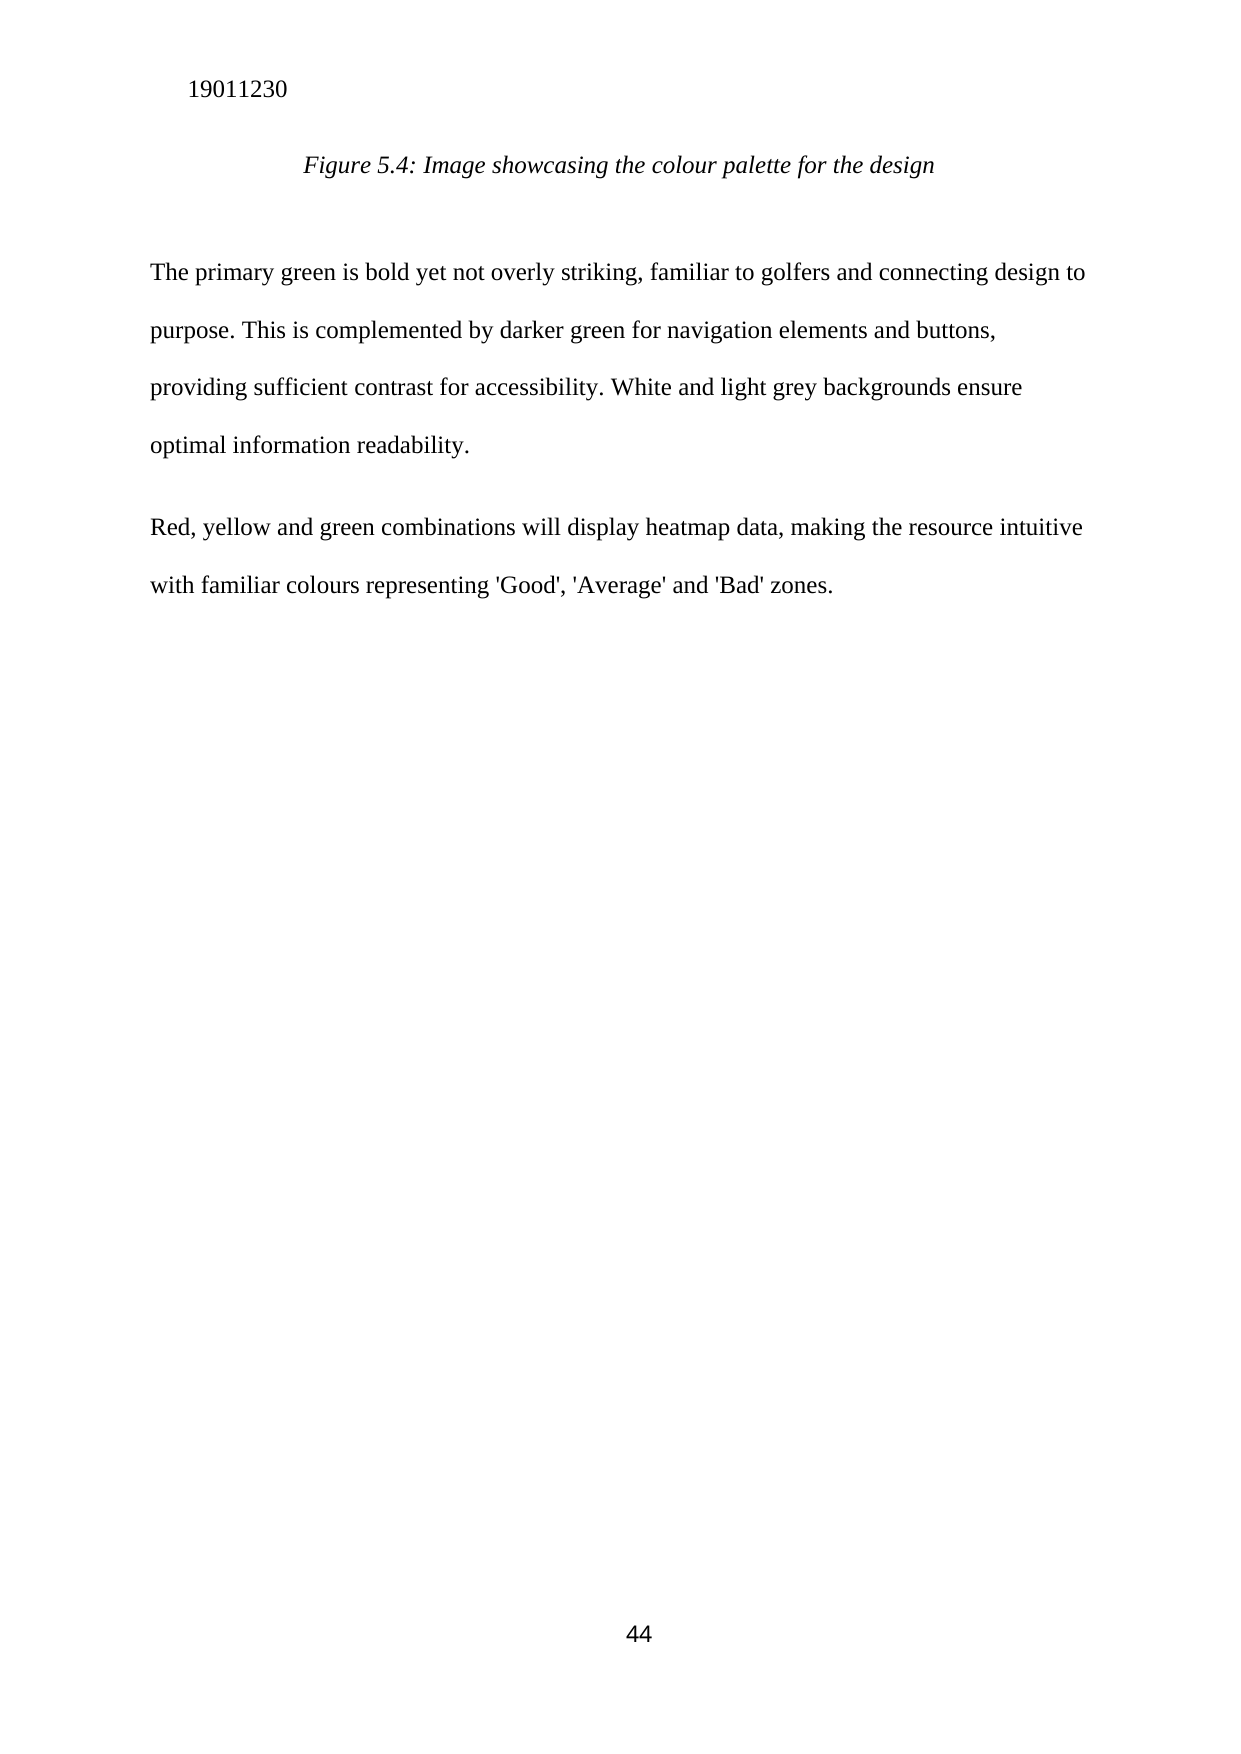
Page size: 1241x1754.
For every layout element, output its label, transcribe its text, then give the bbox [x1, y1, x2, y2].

text The primary green is bold yet not overly striking, familiar to golfers and connecting design to purpose. This is complemented by darker green for navigation elements and buttons, providing sufficient contrast for accessibility. White and light grey backgrounds ensure optimal information readability. [150, 257, 1090, 459]
text Red, yellow and green combinations will display heatmap data, making the resource intuitive with familiar colours representing 'Good', 'Average' and 'Bad' zones. [150, 512, 1090, 599]
text Figure 5.4: Image showcasing the colour palette for the design [150, 150, 1090, 179]
